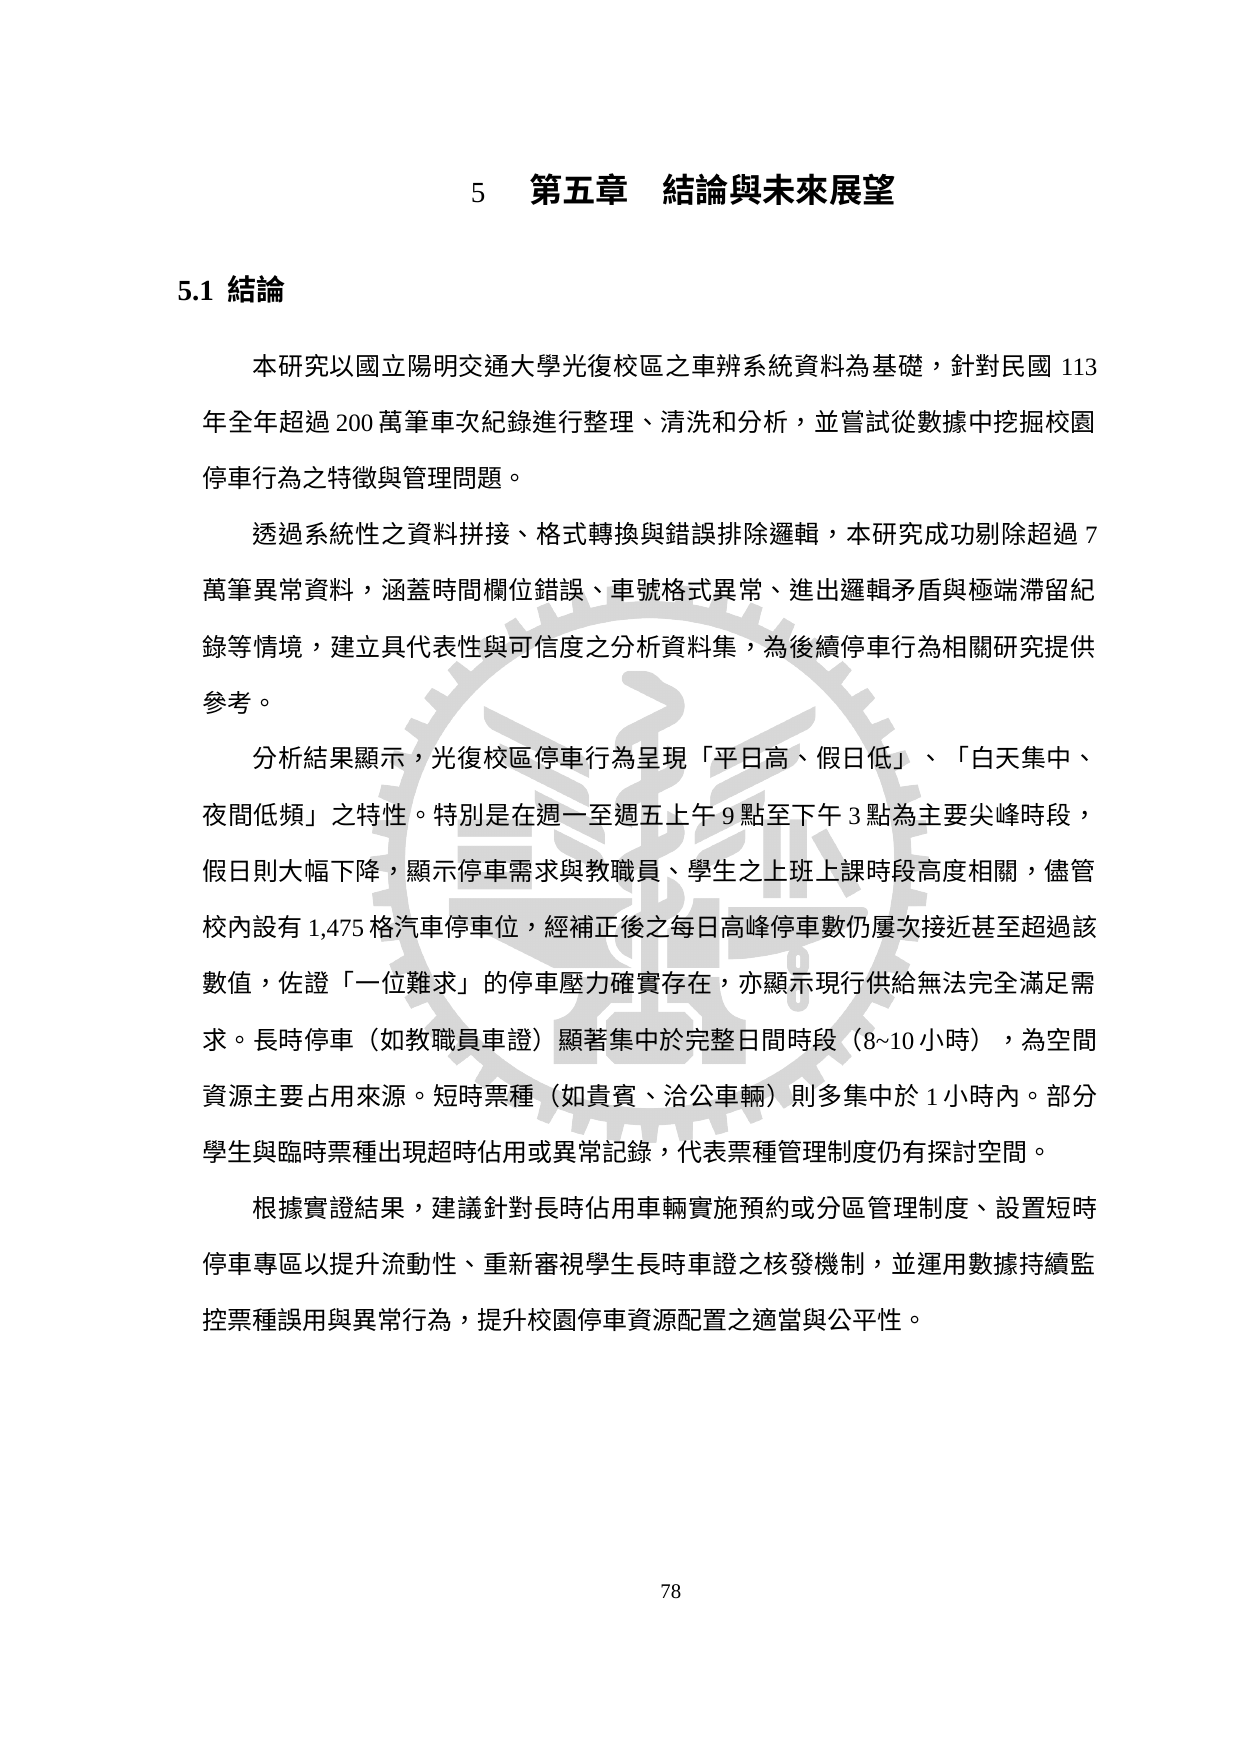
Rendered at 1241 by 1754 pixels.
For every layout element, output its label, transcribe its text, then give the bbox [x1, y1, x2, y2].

text 根據實證結果，建議針對長時佔用車輛實施預約或分區管理制度、設置短時停車專區以提升流動性、重新審視學生長時車證之核發機制，並運用數據持續監控票種誤用與異常行為，提升校園停車資源配置之適當與公平性。 [202, 1188, 1097, 1338]
subtitle 結論 [177, 250, 1097, 325]
text 透過系統性之資料拼接、格式轉換與錯誤排除邏輯，本研究成功剔除超過7萬筆異常資料，涵蓋時間欄位錯誤、車號格式異常、進出邏輯矛盾與極端滯留紀錄等情境，建立具代表性與可信度之分析資料集，為後續停車行為相關研究提供參考。 [202, 514, 1097, 720]
text 分析結果顯示，光復校區停車行為呈現「平日高、假日低」、「白天集中、夜間低頻」之特性。特別是在週一至週五上午9點至下午3點為主要尖峰時段，假日則大幅下降，顯示停車需求與教職員、學生之上班上課時段高度相關，儘管校內設有1,475格汽車停車位，經補正後之每日高峰停車數仍屢次接近甚至超過該數值，佐證「一位難求」的停車壓力確實存在，亦顯示現行供給無法完全滿足需求。長時停車（如教職員車證）顯著集中於完整日間時段（8~10小時），為空間資源主要占用來源。短時票種（如貴賓、洽公車輛）則多集中於1小時內。部分學生與臨時票種出現超時佔用或異常記錄，代表票種管理制度仍有探討空間。 [202, 738, 1097, 1169]
subtitle 第五章 結論與未來展望 [202, 151, 1097, 226]
text 本研究以國立陽明交通大學光復校區之車辨系統資料為基礎，針對民國113年全年超過200萬筆車次紀錄進行整理、清洗和分析，並嘗試從數據中挖掘校園停車行為之特徵與管理問題。 [202, 346, 1097, 496]
